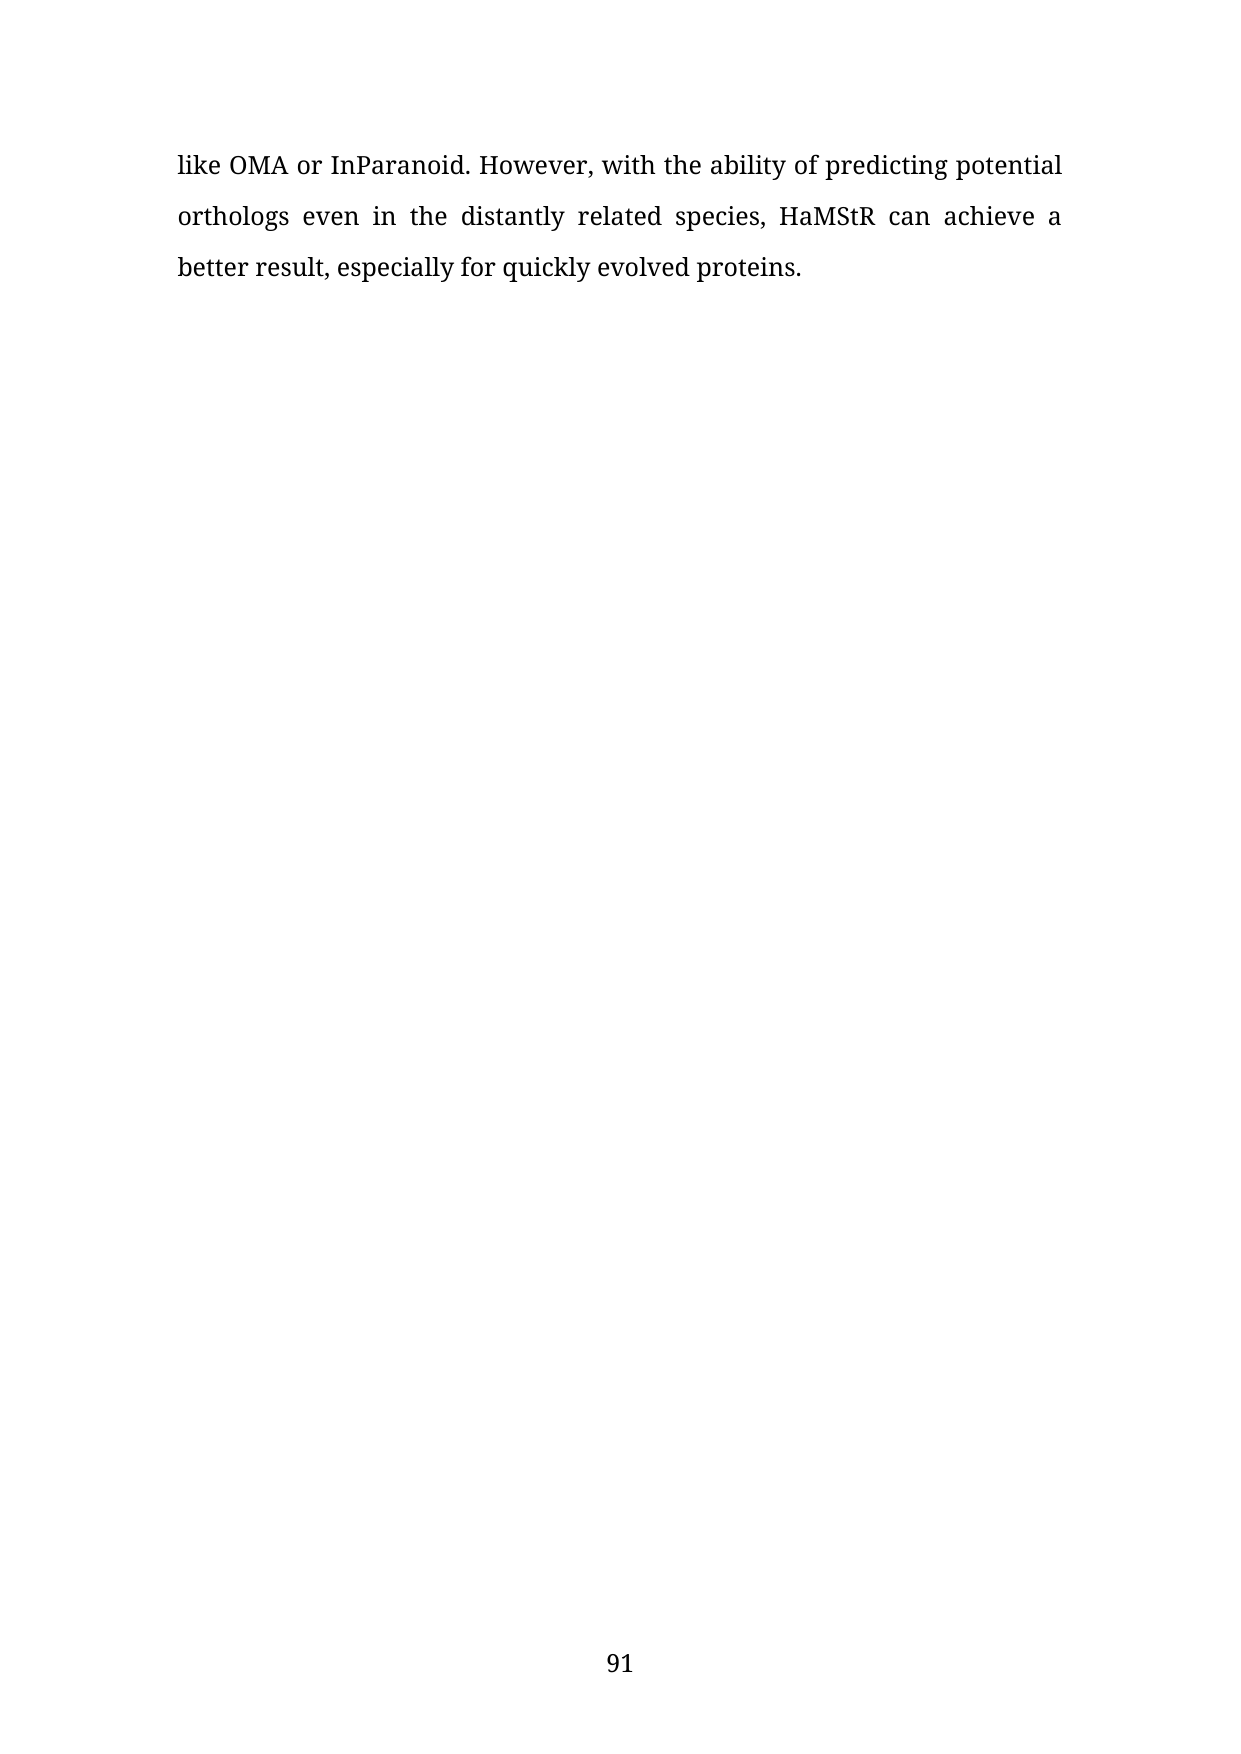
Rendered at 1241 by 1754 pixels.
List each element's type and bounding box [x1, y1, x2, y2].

text [177, 148, 1063, 284]
